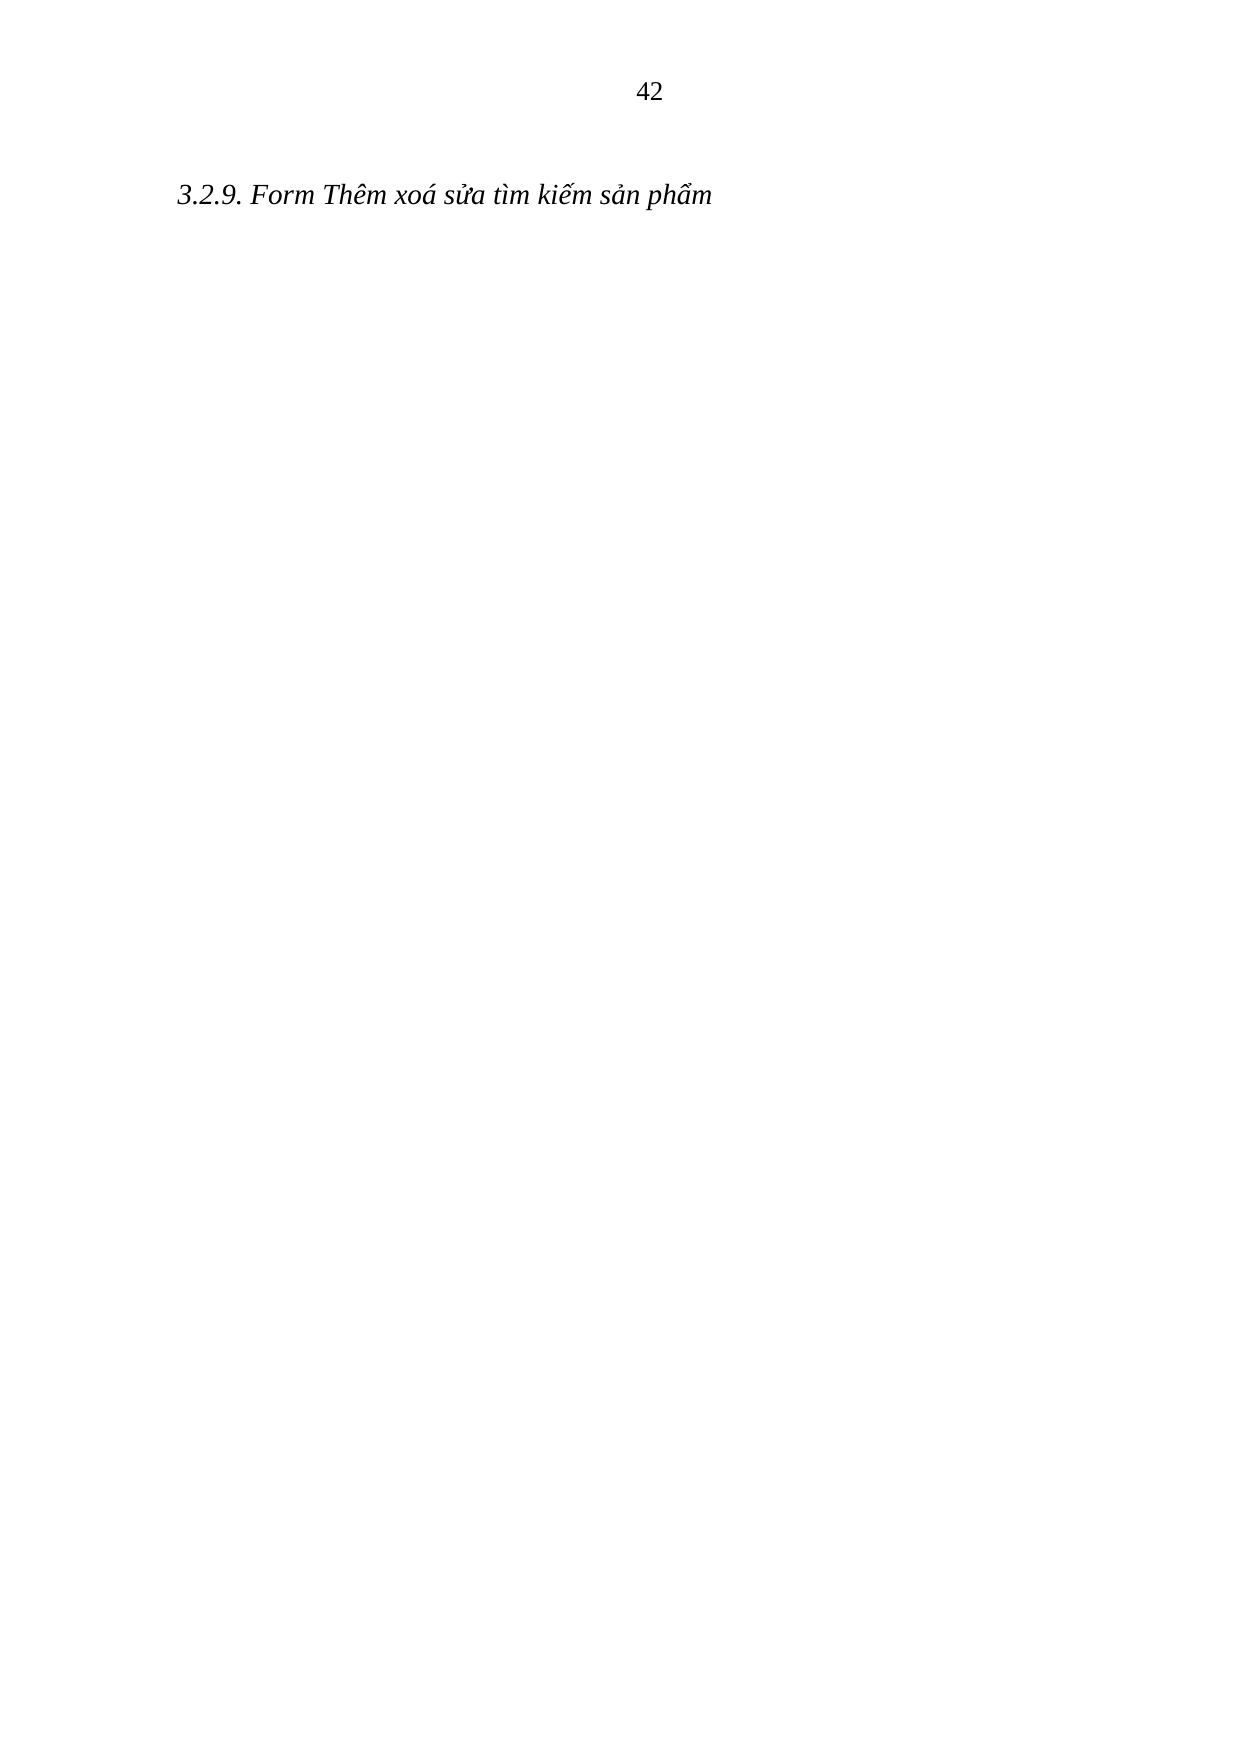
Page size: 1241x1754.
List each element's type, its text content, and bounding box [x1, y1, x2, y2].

subtitle 3.2.9. Form Thêm xoá sửa tìm kiếm sản phẩm [177, 177, 1122, 211]
